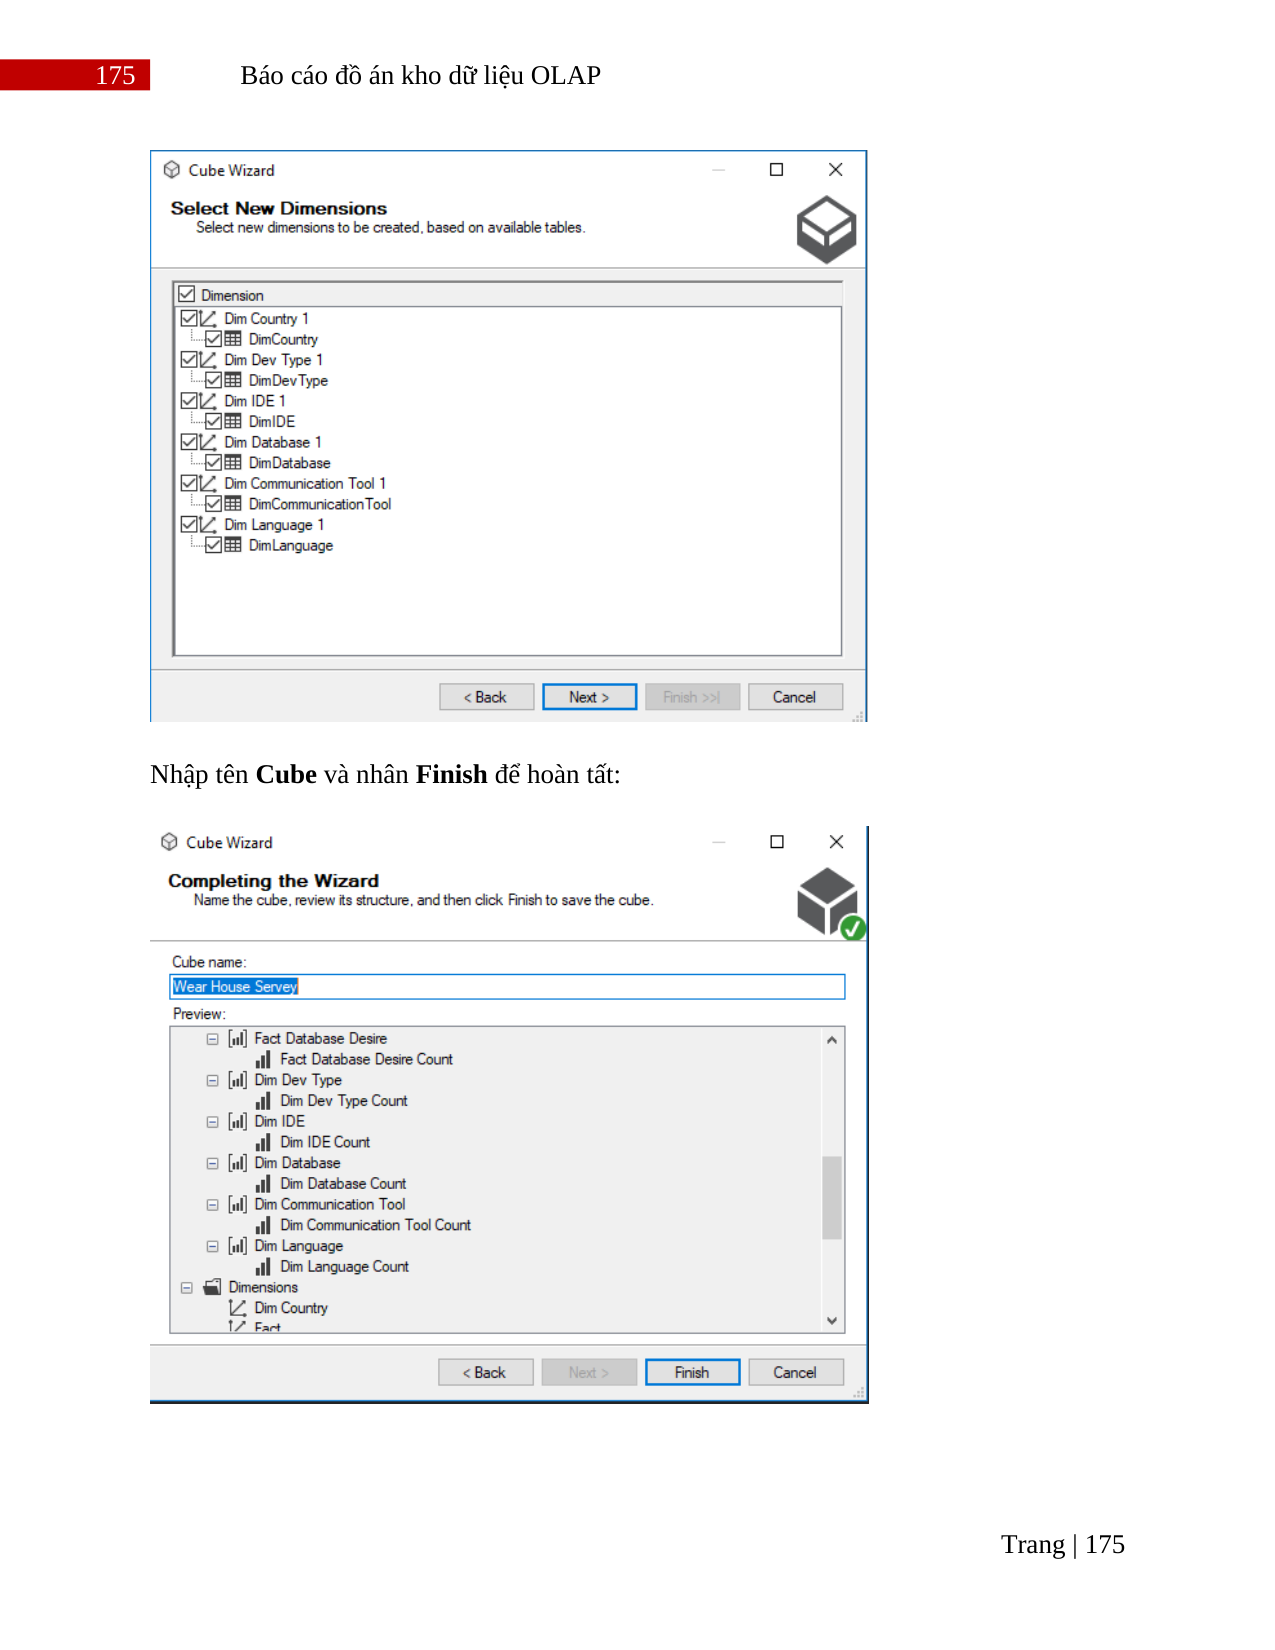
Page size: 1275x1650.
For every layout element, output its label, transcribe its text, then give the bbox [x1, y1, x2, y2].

text Nhập tên Cube và nhân Finish để hoàn tất: [150, 758, 1125, 789]
picture [150, 826, 869, 1404]
picture [150, 150, 868, 722]
